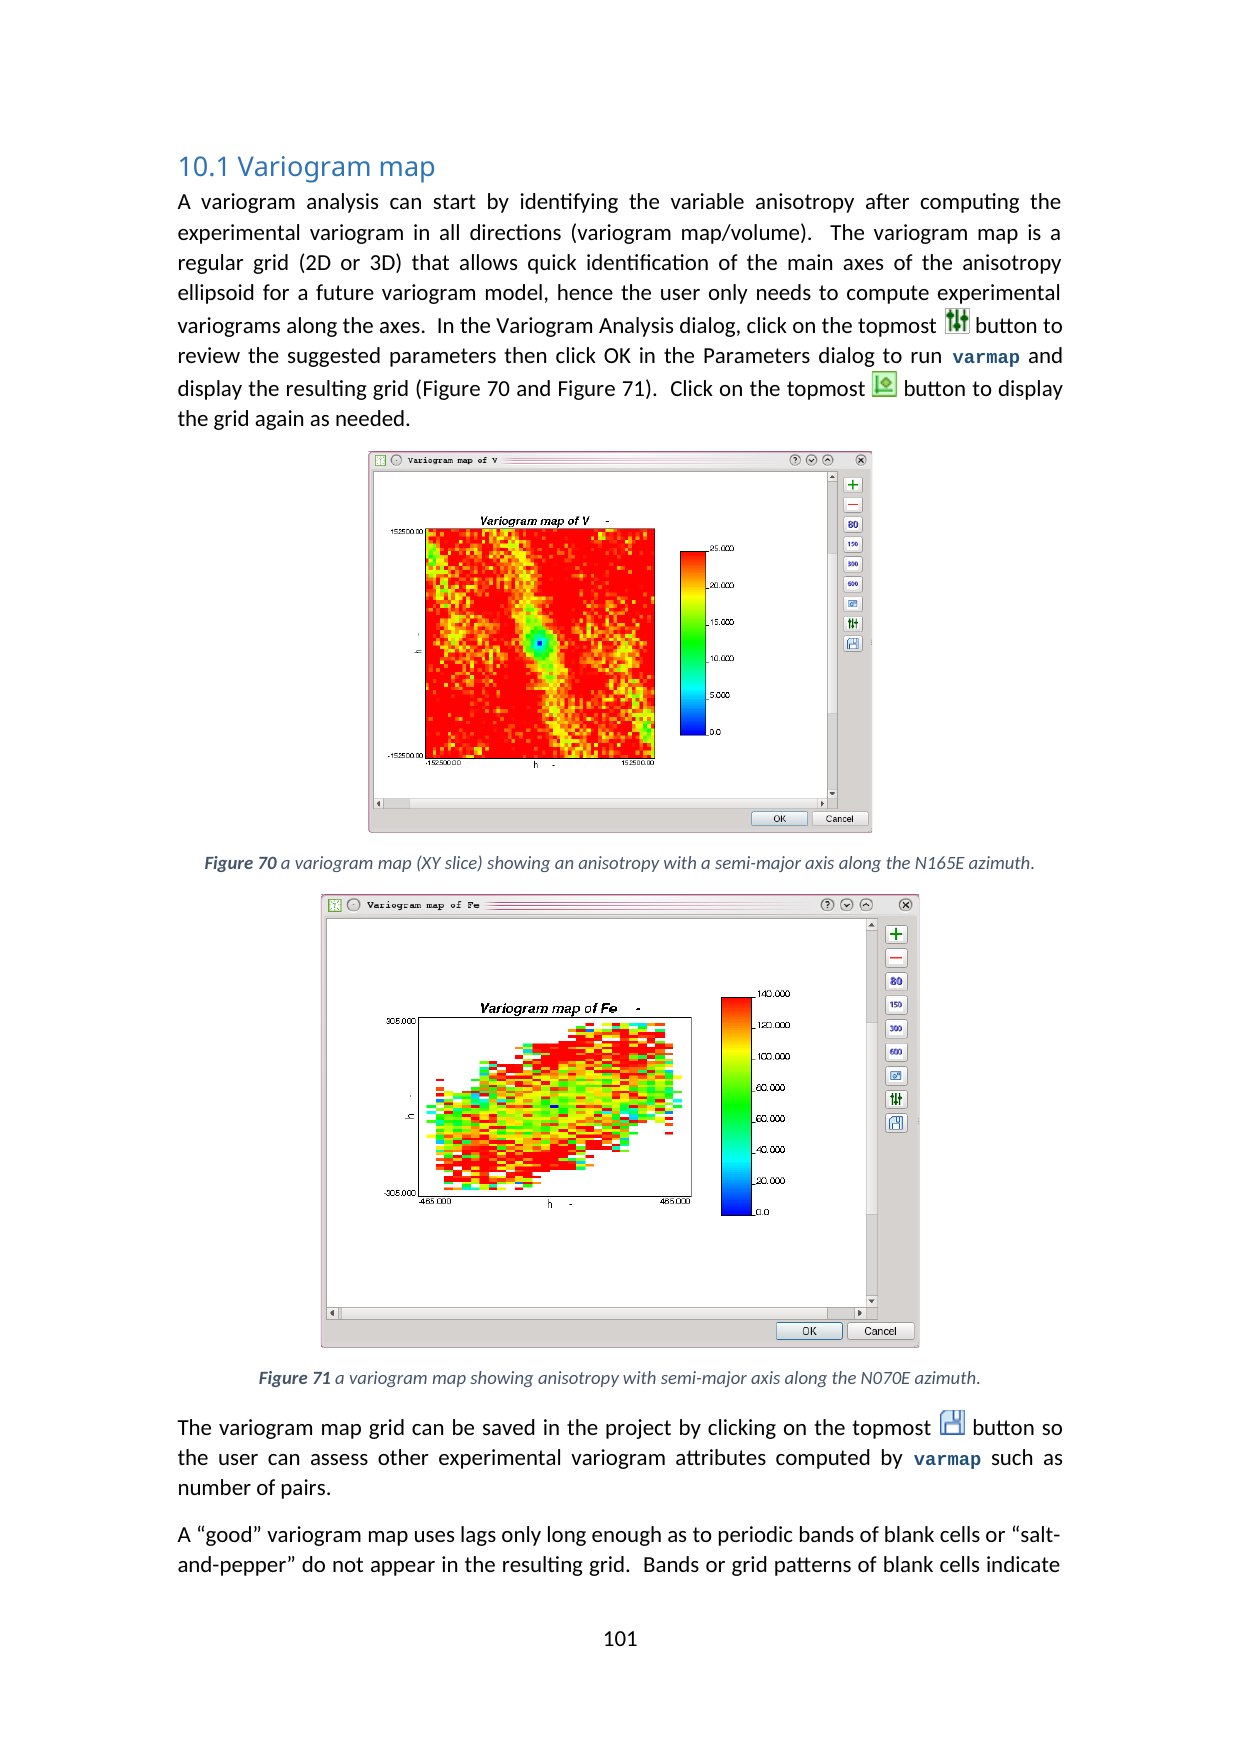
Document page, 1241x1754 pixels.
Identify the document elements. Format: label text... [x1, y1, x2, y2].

text Figure 71 a variogram map showing anisotropy with semi-major axis along the N070E azimuth. [177, 1366, 1063, 1389]
subtitle Variogram map [177, 148, 1063, 184]
picture [320, 894, 920, 1348]
picture [946, 309, 969, 333]
picture [871, 371, 898, 397]
picture [368, 451, 873, 833]
text A variogram analysis can start by identifying the variable anisotropy after computing the experimental variogram in all directions (variogram map/volume). The variogram map is a regular grid (2D or 3D) that allows quick identification of the main axes of the anisotropy ellipsoid for a future variogram model, hence the user only needs to compute experimental variograms along the axes. In the Variogram Analysis dialog, click on the topmost button to review the suggested parameters then click OK in the Parameters dialog to run varmap and display the resulting grid (Figure 70 and Figure 71). Click on the topmost button to display the grid again as needed. [177, 187, 1063, 432]
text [177, 1520, 1063, 1578]
text Figure 70 a variogram map (XY slice) showing an anisotropy with a semi-major axis along the N165E azimuth. [177, 851, 1063, 874]
picture [940, 1410, 965, 1435]
text The variogram map grid can be saved in the project by clicking on the topmost button so the user can assess other experimental variogram attributes computed by varmap such as number of pairs. [177, 1410, 1063, 1501]
